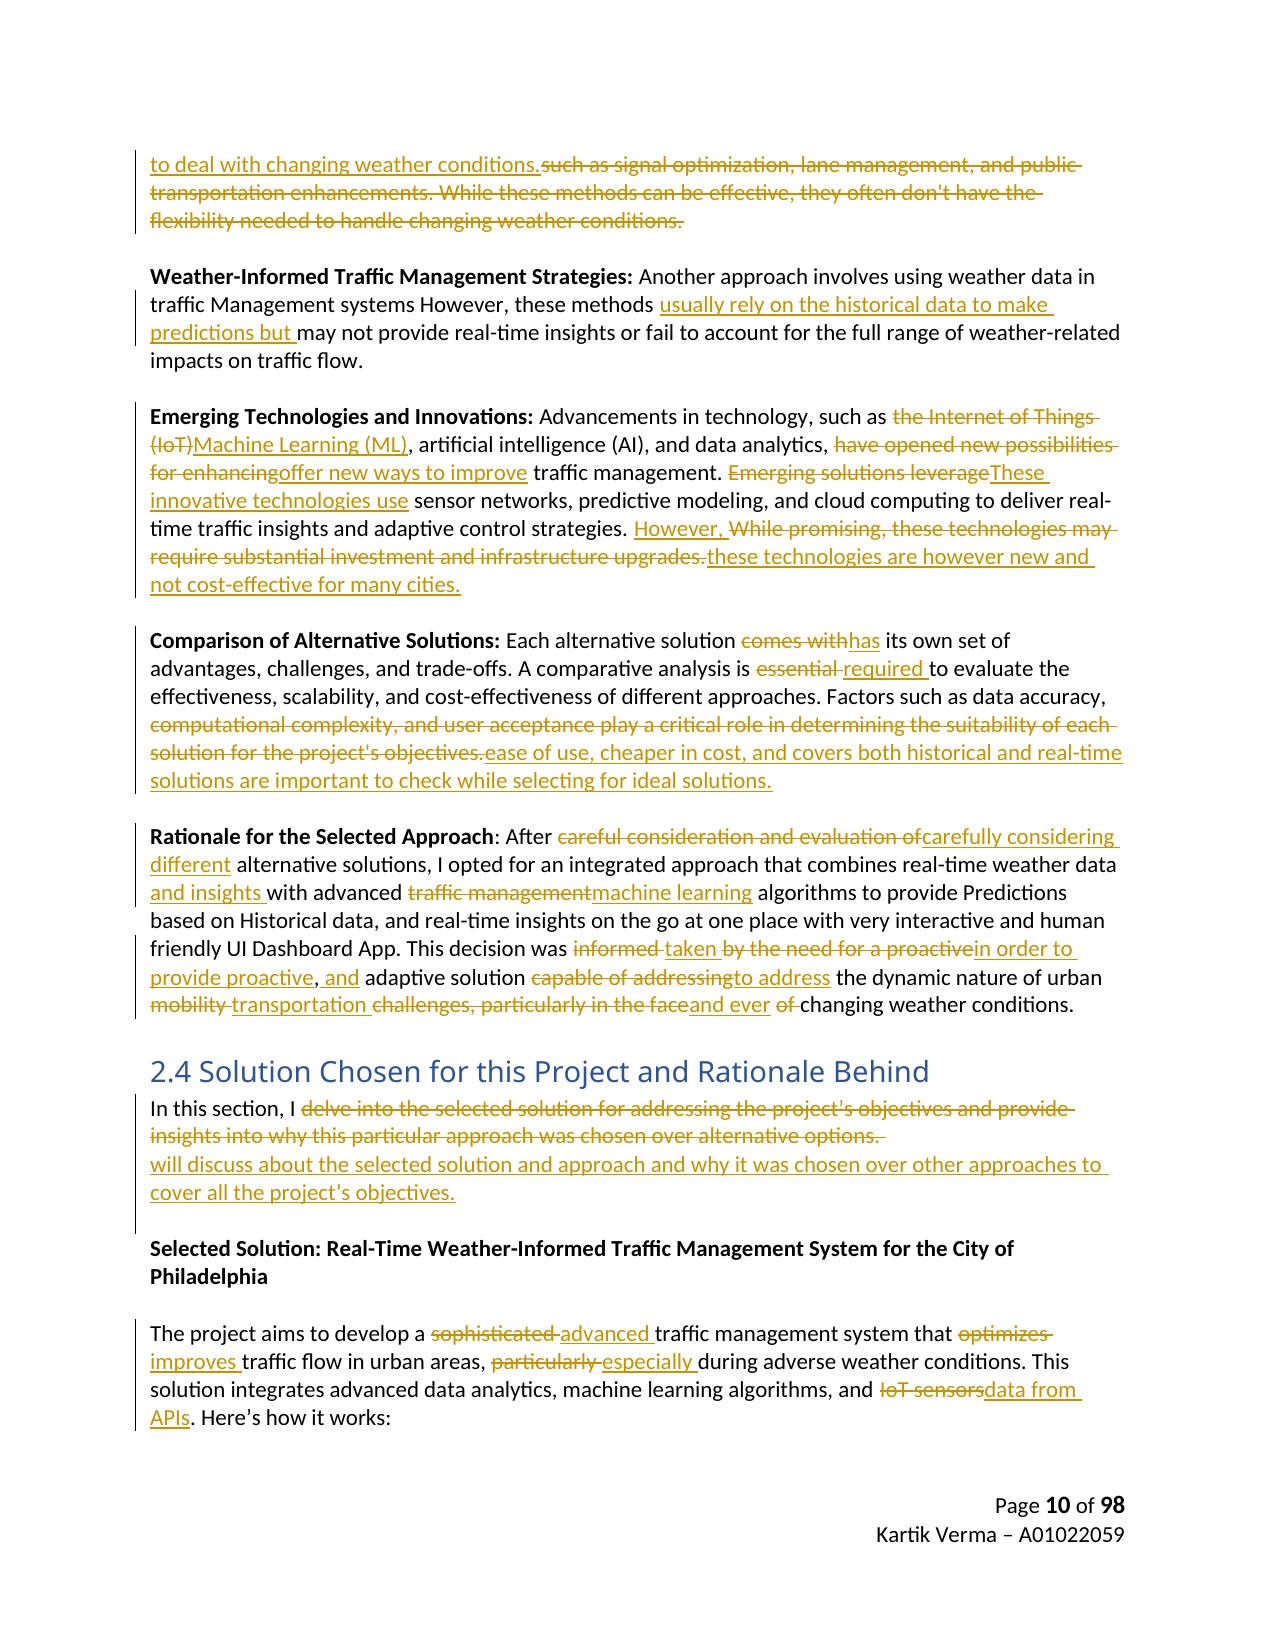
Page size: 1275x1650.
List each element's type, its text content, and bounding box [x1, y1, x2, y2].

text Rationale for the Selected Approach: After alternative solutions, I opted for an integrated approach that combines real-time weather data with advanced algorithms to provide Predictions based on Historical data, and real-time insights on the go at one place with very interactive and human friendly UI Dashboard App. This decision was , adaptive solution the dynamic nature of urban changing weather conditions. [150, 822, 1125, 1019]
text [150, 150, 1125, 234]
text The project aims to develop a traffic management system that traffic flow in urban areas, during adverse weather conditions. This solution integrates advanced data analytics, machine learning algorithms, and . Here’s how it works: [150, 1319, 1125, 1431]
subtitle 2.4 Solution Chosen for this Project and Rationale Behind [150, 1051, 1125, 1091]
text Weather-Informed Traffic Management Strategies: Another approach involves using weather data in traffic Management systems However, these methods may not provide real-time insights or fail to account for the full range of weather-related impacts on traffic flow. [150, 262, 1125, 374]
text In this section, I [150, 1094, 1125, 1150]
text Comparison of Alternative Solutions: Each alternative solution its own set of advantages, challenges, and trade-offs. A comparative analysis is to evaluate the effectiveness, scalability, and cost-effectiveness of different approaches. Factors such as data accuracy, [150, 626, 1125, 794]
text Selected Solution: Real-Time Weather-Informed Traffic Management System for the City of Philadelphia [150, 1234, 1125, 1290]
text Emerging Technologies and Innovations: Advancements in technology, such as , artificial intelligence (AI), and data analytics, traffic management. sensor networks, predictive modeling, and cloud computing to deliver real-time traffic insights and adaptive control strategies. [150, 402, 1125, 598]
